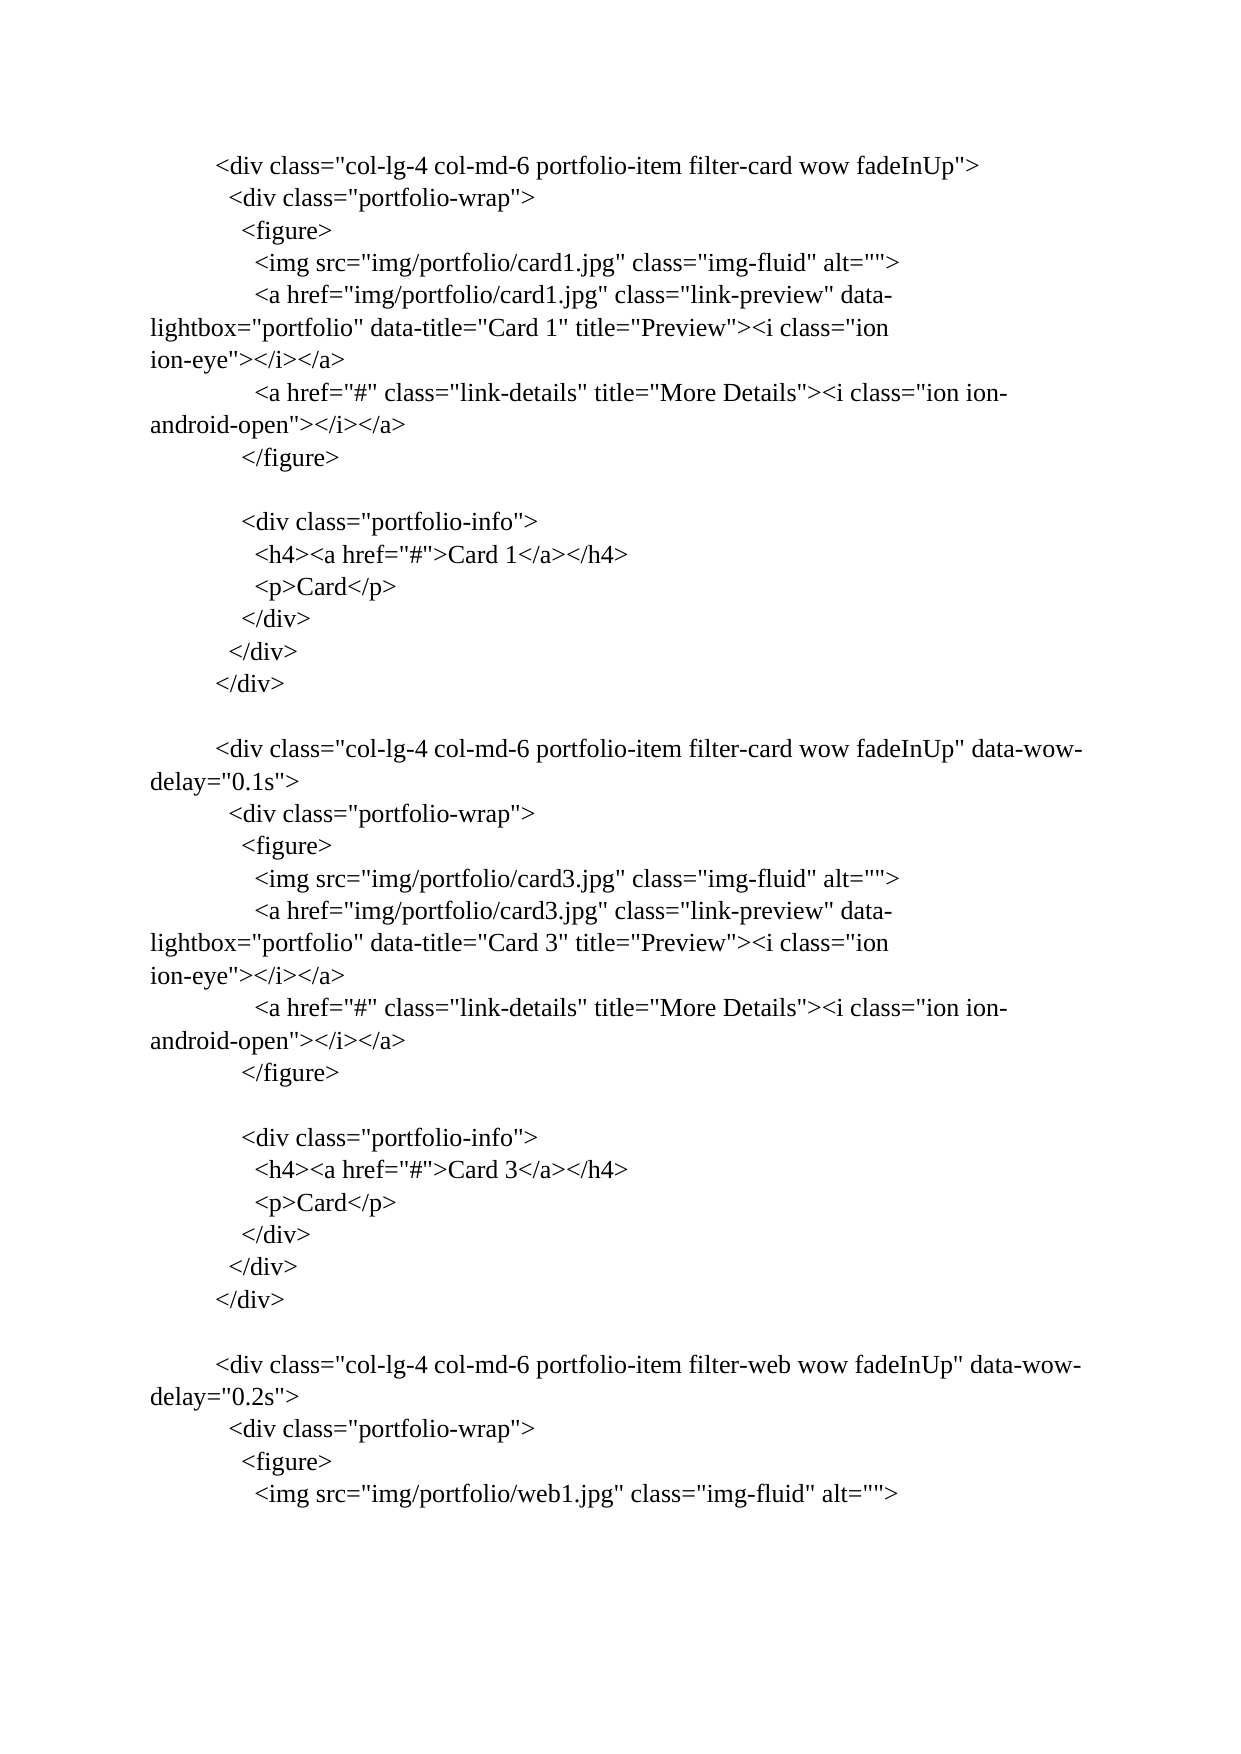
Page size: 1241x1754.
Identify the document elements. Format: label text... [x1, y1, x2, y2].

text <img src="img/portfolio/card1.jpg" class="img-fluid" alt=""> [150, 247, 1090, 277]
text <div class="portfolio-wrap"> [150, 798, 1090, 828]
text <a href="img/portfolio/card3.jpg" class="link-preview" data-lightbox="portfolio" data-title="Card 3" title="Preview"><i class="ion ion-eye"></i></a> [150, 895, 1090, 990]
text <a href="img/portfolio/card1.jpg" class="link-preview" data-lightbox="portfolio" data-title="Card 1" title="Preview"><i class="ion ion-eye"></i></a> [150, 279, 1090, 374]
text <h4><a href="#">Card 1</a></h4> [150, 539, 1090, 569]
text <p>Card</p> [150, 1187, 1090, 1217]
text <img src="img/portfolio/web1.jpg" class="img-fluid" alt=""> [150, 1478, 1090, 1508]
text <div class="portfolio-info"> [150, 506, 1090, 536]
text </div> [150, 1284, 1090, 1314]
text </figure> [150, 442, 1090, 472]
text </div> [150, 1251, 1090, 1281]
text </div> [150, 668, 1090, 698]
text <figure> [150, 215, 1090, 245]
text <div class="col-lg-4 col-md-6 portfolio-item filter-card wow fadeInUp"> [150, 150, 1090, 180]
text </div> [150, 603, 1090, 633]
text <figure> [150, 830, 1090, 860]
text <figure> [150, 1446, 1090, 1476]
text <h4><a href="#">Card 3</a></h4> [150, 1154, 1090, 1184]
text <p>Card</p> [150, 571, 1090, 601]
text <a href="#" class="link-details" title="More Details"><i class="ion ion-android-open"></i></a> [150, 377, 1090, 439]
text <div class="portfolio-wrap"> [150, 1413, 1090, 1443]
text <a href="#" class="link-details" title="More Details"><i class="ion ion-android-open"></i></a> [150, 992, 1090, 1055]
text <img src="img/portfolio/card3.jpg" class="img-fluid" alt=""> [150, 863, 1090, 893]
text </figure> [150, 1057, 1090, 1087]
text </div> [150, 636, 1090, 666]
text <div class="portfolio-info"> [150, 1122, 1090, 1152]
text <div class="col-lg-4 col-md-6 portfolio-item filter-web wow fadeInUp" data-wow-delay="0.2s"> [150, 1349, 1090, 1411]
text <div class="portfolio-wrap"> [150, 182, 1090, 212]
text <div class="col-lg-4 col-md-6 portfolio-item filter-card wow fadeInUp" data-wow-delay="0.1s"> [150, 733, 1090, 796]
text </div> [150, 1219, 1090, 1249]
